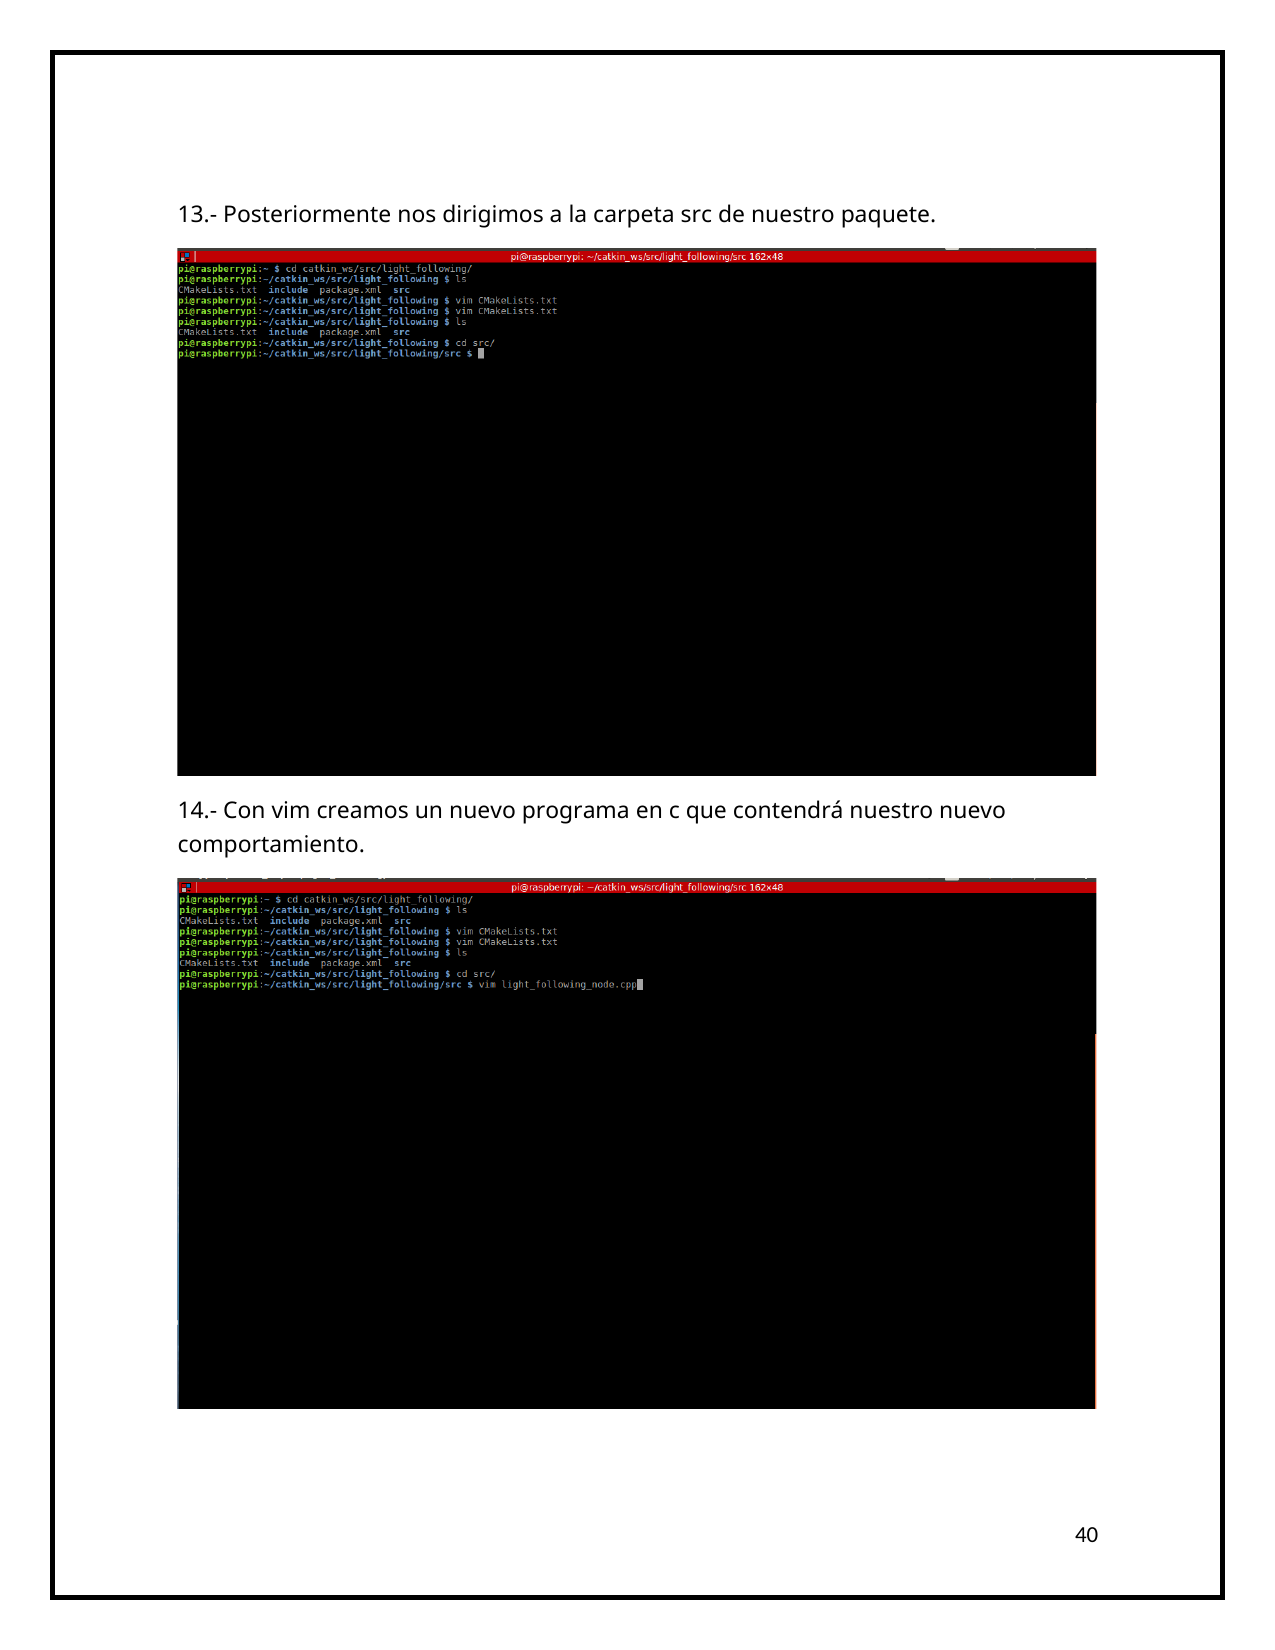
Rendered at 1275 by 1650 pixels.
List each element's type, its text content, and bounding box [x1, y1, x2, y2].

picture [177, 878, 1097, 1409]
picture [177, 248, 1097, 776]
text 13.- Posteriormente nos dirigimos a la carpeta src de nuestro paquete. [177, 198, 1098, 229]
text 14.- Con vim creamos un nuevo programa en c que contendrá nuestro nuevo comportamiento. [177, 794, 1098, 859]
